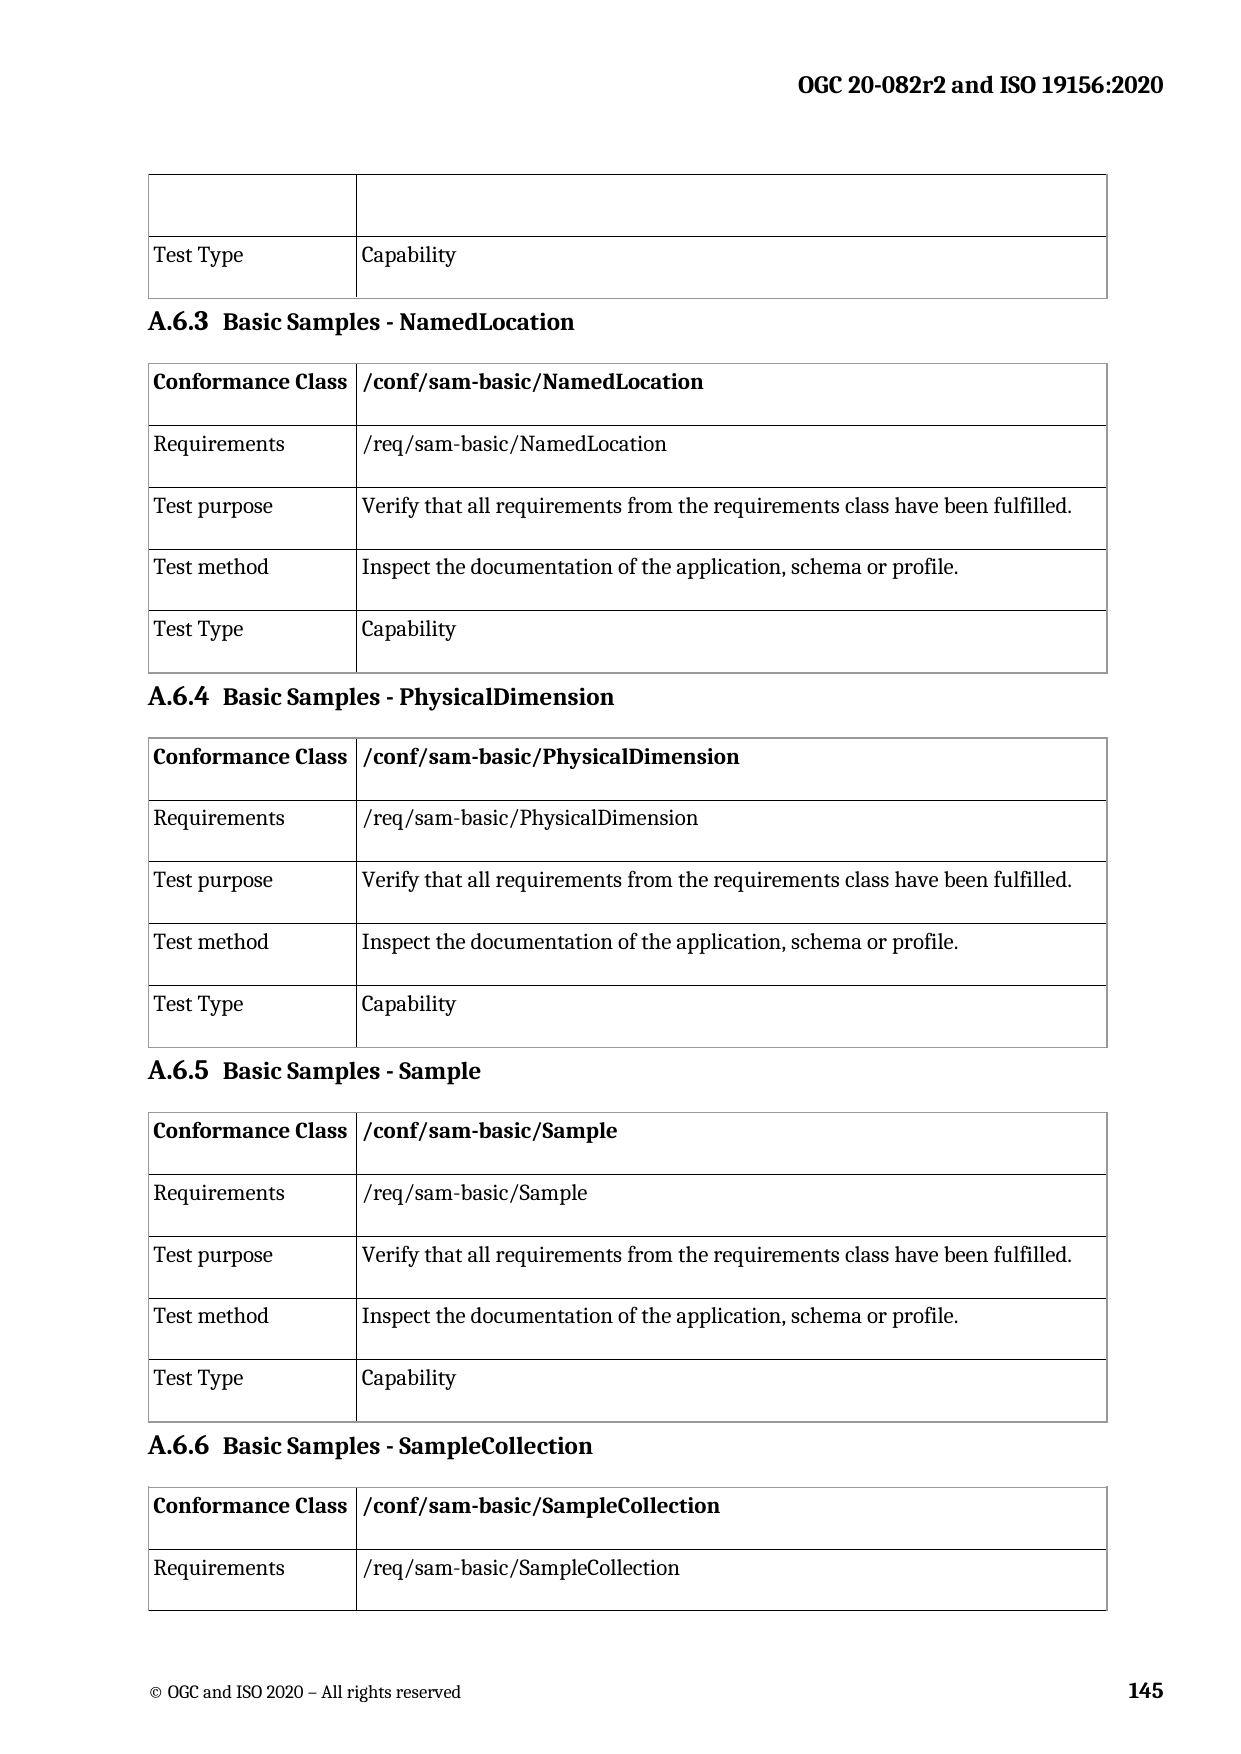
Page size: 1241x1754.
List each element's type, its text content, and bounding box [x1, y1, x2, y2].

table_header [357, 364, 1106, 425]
text Basic Samples - NamedLocation [148, 305, 1163, 338]
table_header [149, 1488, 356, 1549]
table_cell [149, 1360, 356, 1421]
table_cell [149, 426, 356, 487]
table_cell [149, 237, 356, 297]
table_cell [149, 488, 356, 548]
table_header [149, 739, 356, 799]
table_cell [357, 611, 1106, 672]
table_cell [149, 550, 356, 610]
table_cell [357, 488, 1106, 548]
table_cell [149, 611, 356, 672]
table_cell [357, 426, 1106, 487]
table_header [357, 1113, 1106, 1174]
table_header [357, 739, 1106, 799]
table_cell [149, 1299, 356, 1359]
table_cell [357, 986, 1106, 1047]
text Basic Samples - Sample [148, 1054, 1163, 1087]
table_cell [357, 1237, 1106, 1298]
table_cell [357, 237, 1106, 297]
text Basic Samples - PhysicalDimension [148, 680, 1163, 712]
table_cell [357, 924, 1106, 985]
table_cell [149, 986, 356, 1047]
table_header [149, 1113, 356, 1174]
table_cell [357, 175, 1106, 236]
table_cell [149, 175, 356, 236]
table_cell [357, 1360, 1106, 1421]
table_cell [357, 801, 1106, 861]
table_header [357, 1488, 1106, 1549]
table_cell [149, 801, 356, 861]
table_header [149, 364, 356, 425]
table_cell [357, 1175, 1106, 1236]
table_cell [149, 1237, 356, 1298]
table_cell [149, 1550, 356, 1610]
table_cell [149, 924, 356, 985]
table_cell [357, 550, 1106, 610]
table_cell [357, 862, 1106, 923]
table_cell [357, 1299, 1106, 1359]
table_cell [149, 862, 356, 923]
text Basic Samples - SampleCollection [148, 1429, 1163, 1461]
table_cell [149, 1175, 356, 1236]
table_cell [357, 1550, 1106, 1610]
